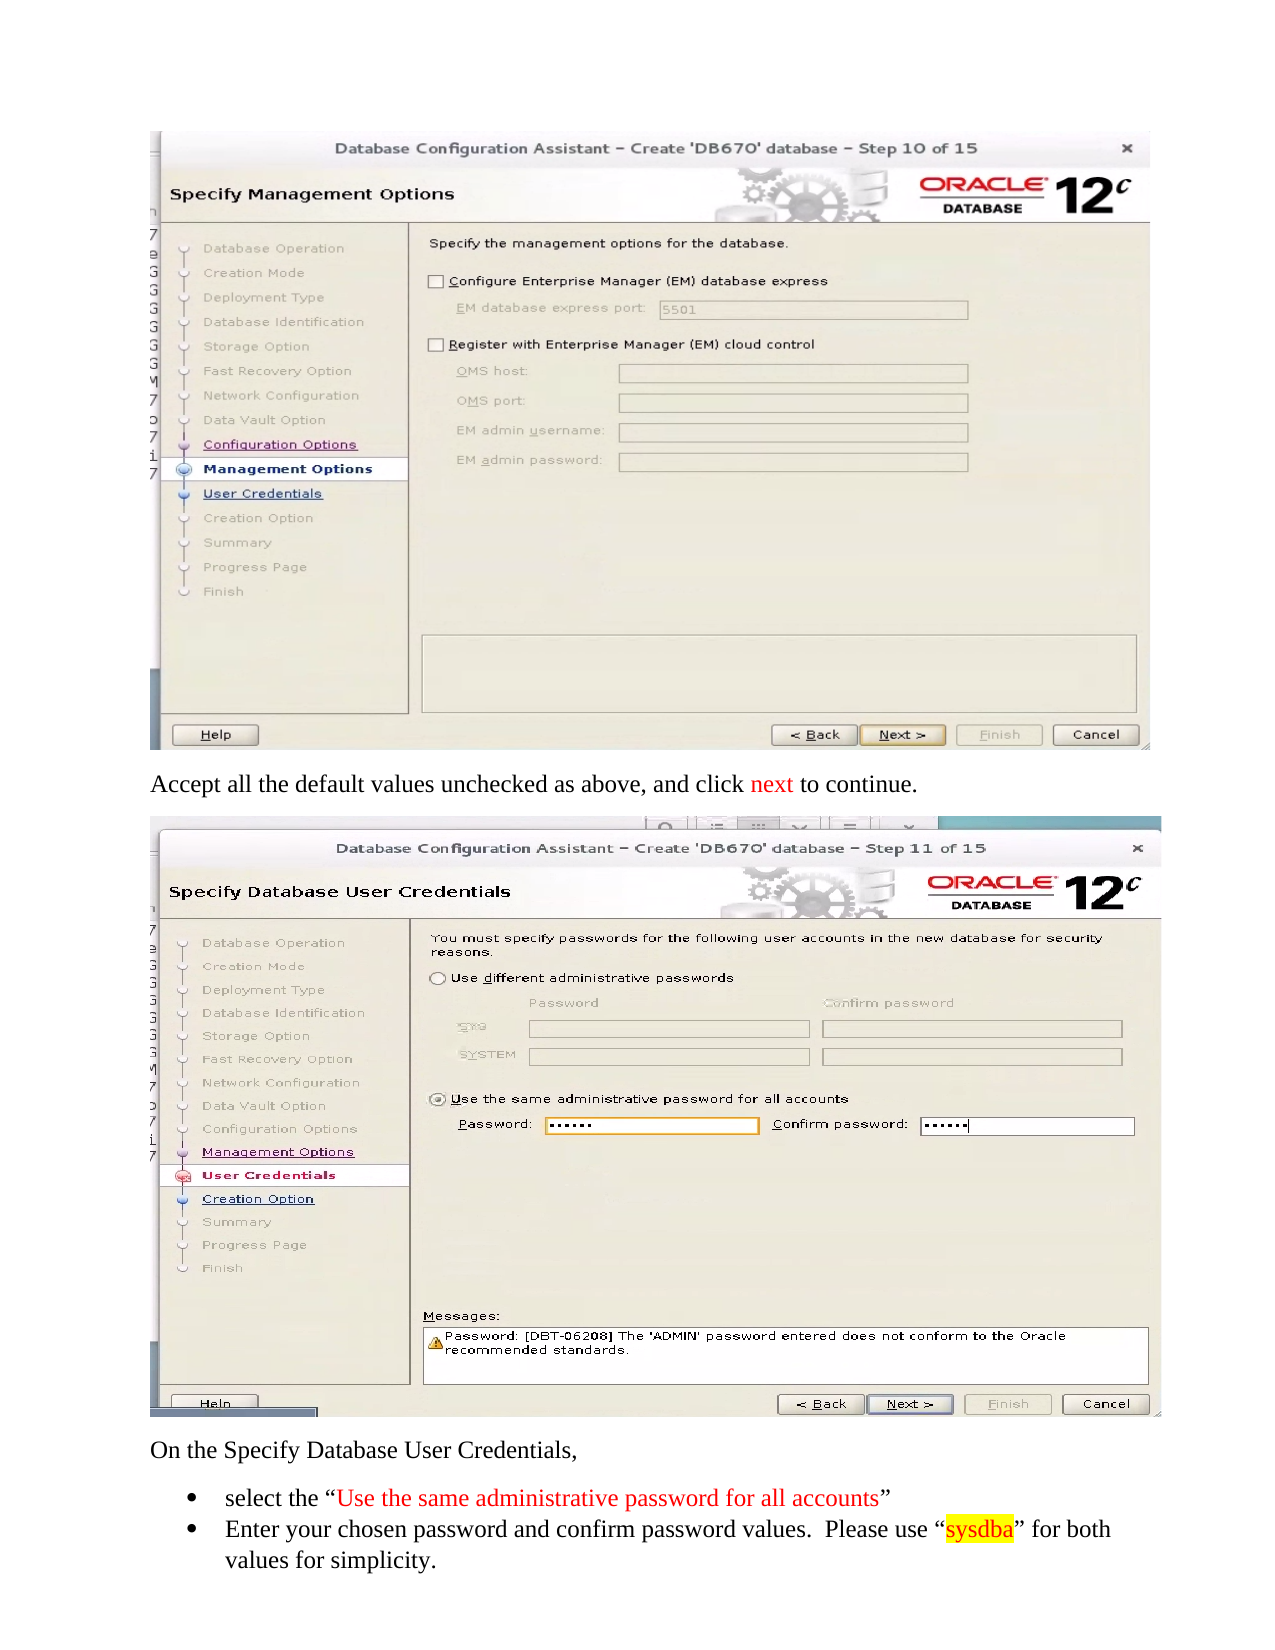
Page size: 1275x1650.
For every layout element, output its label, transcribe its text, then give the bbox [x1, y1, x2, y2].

list select the “Use the same administrative password for all accounts” [187, 1483, 1125, 1512]
text On the Specify Database User Credentials, [150, 1435, 1125, 1464]
list Enter your chosen password and confirm password values. Please use “sysdba” for both values for simplicity. [187, 1514, 1125, 1574]
picture [150, 816, 1162, 1417]
text Accept all the default values unchecked as above, and click next to continue. [150, 769, 1125, 797]
picture [150, 131, 1151, 750]
